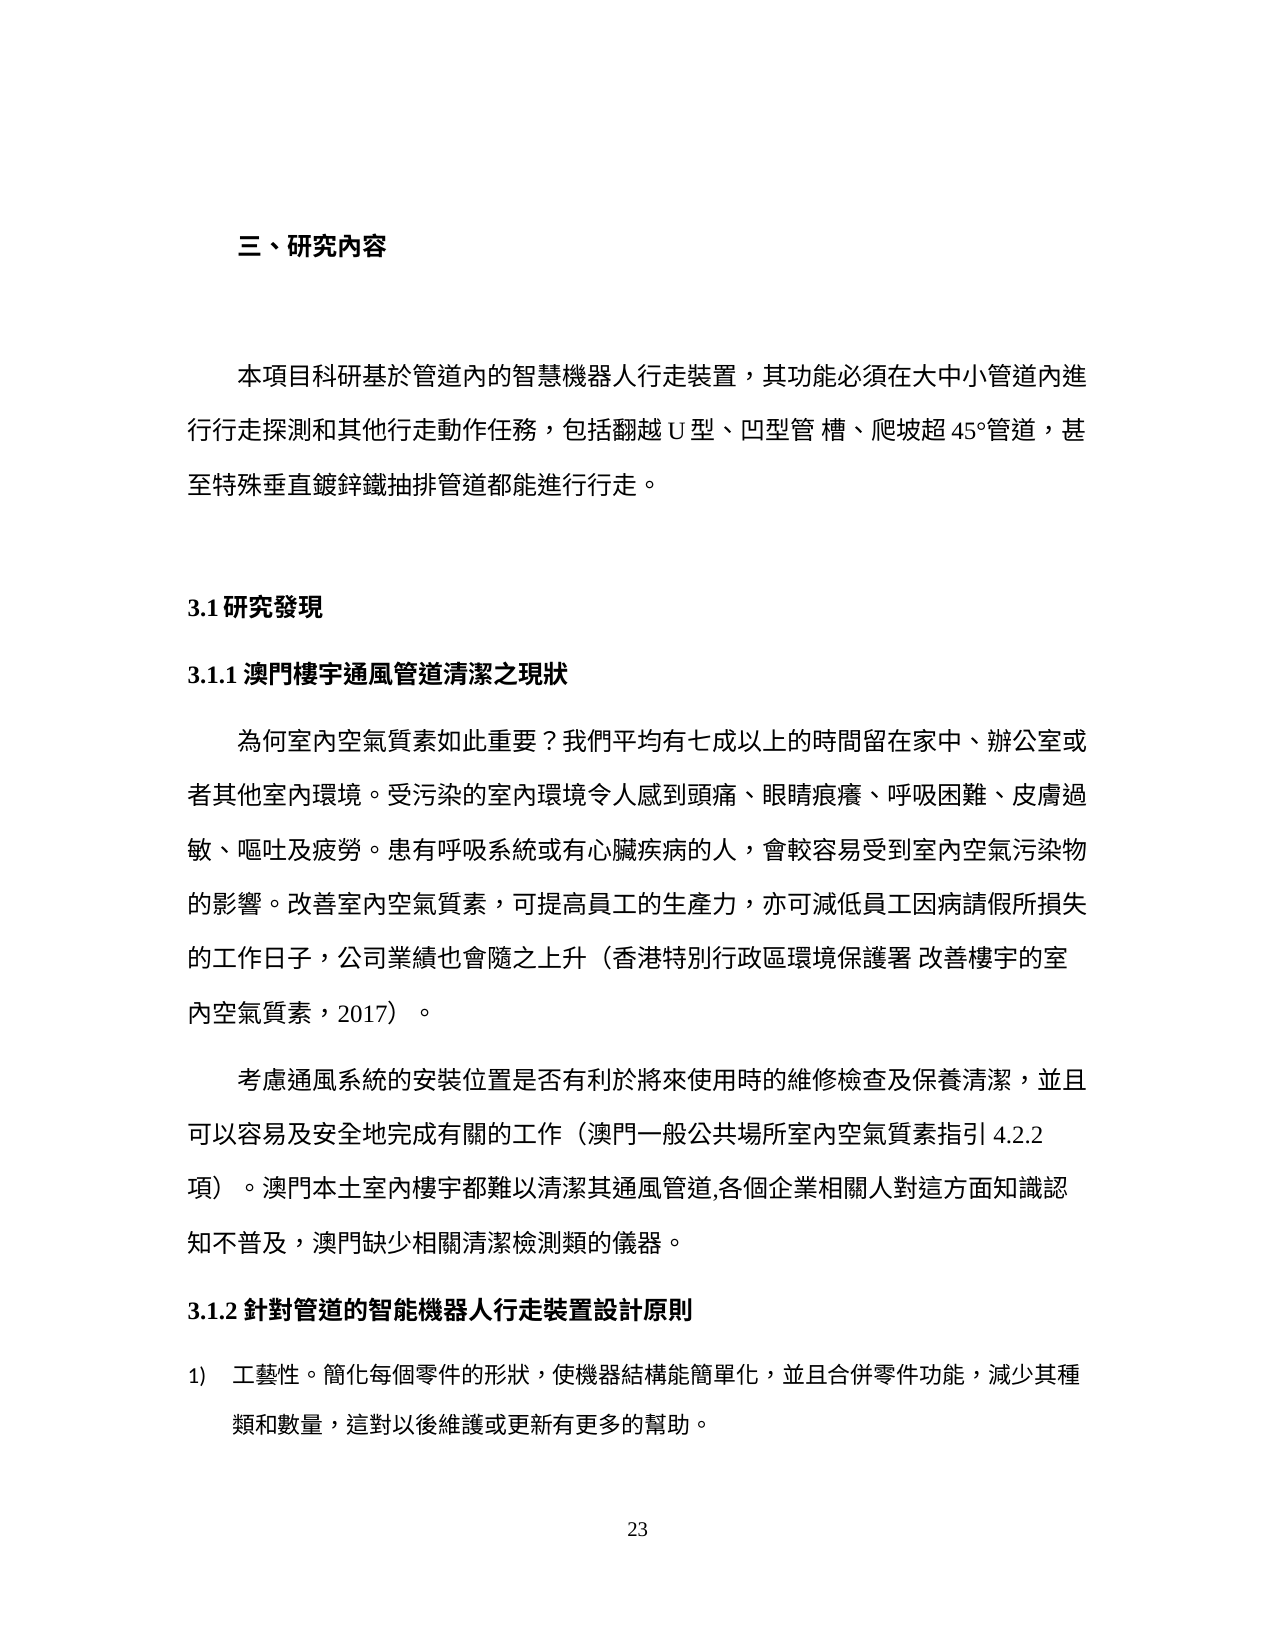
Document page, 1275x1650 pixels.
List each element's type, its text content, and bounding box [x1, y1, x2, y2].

list 考慮通風系統的安裝位置是否有利於將來使用時的維修檢查及保養清潔，並且可以容易及安全地完成有關的工作（澳門一般公共場所室內空氣質素指引 4.2.2項）。澳門本土室內樓宇都難以清潔其通風管道,各個企業相關人對這方面知識認知不普及，澳門缺少相關清潔檢測類的儀器。 [187, 1060, 1087, 1259]
list 工藝性。簡化每個零件的形狀，使機器結構能簡單化，並且合併零件功能，減少其種類和數量，這對以後維護或更新有更多的幫助。 [187, 1357, 1087, 1440]
text 三、研究內容 [187, 226, 1087, 262]
list 3.1.1 澳門樓宇通風管道清潔之現狀 [187, 654, 1087, 691]
text 3.1研究發現 [187, 588, 1087, 624]
text 本項目科研基於管道內的智慧機器人行走裝置，其功能必須在大中小管道內進行行走探測和其他行走動作任務，包括翻越U型、凹型管 槽、爬坡超45°管道，甚至特殊垂直鍍鋅鐵抽排管道都能進行行走。 [187, 356, 1087, 501]
list 為何室內空氣質素如此重要？我們平均有七成以上的時間留在家中、辦公室或者其他室內環境。受污染的室內環境令人感到頭痛、眼睛痕癢、呼吸困難、皮膚過敏、嘔吐及疲勞。患有呼吸系統或有心臟疾病的人，會較容易受到室內空氣污染物的影響。改善室內空氣質素，可提高員工的生產力，亦可減低員工因病請假所損失的工作日子，公司業績也會隨之上升（香港特別行政區環境保護署 改善樓宇的室內空氣質素，2017）。 [187, 721, 1087, 1029]
list 3.1.2 針對管道的智能機器人行走裝置設計原則 [187, 1290, 1087, 1326]
